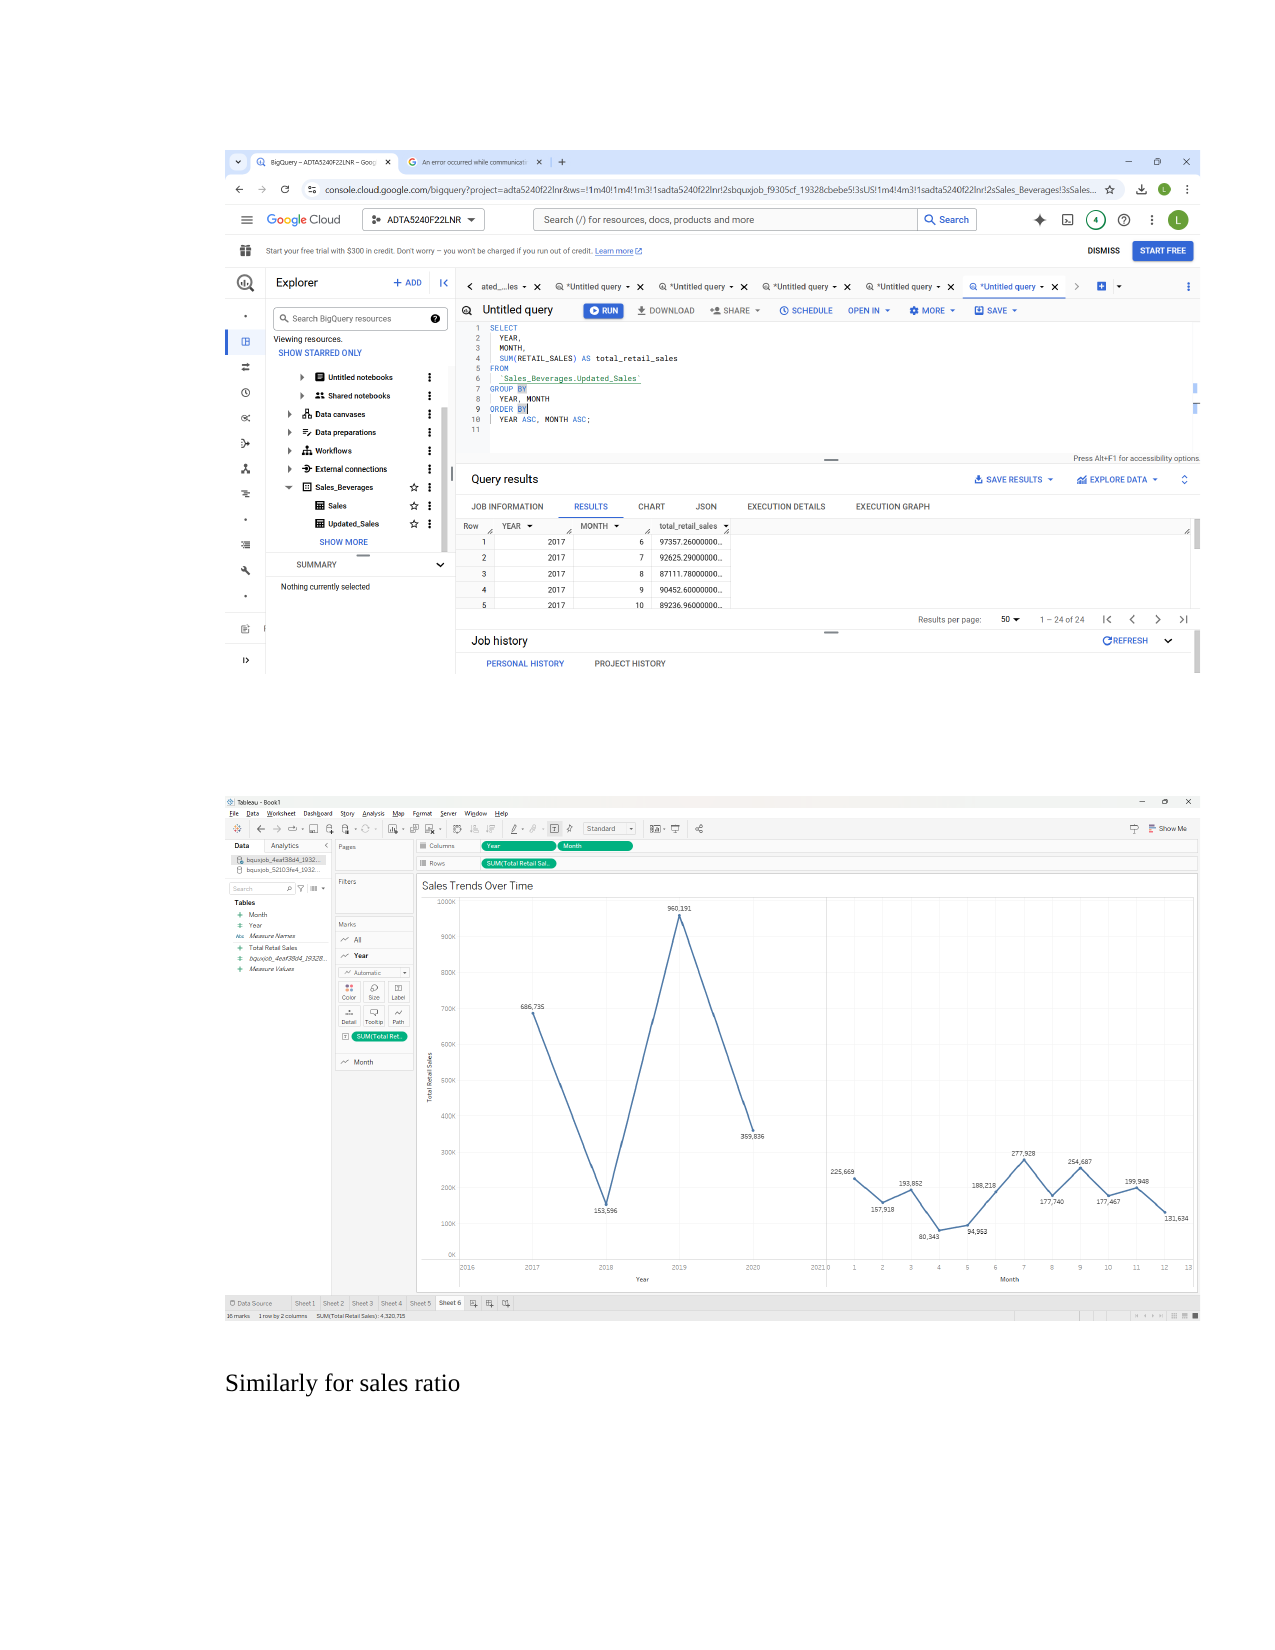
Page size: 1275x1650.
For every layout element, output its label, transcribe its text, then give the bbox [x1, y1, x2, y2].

picture [225, 796, 1200, 1321]
picture [225, 150, 1200, 674]
text Similarly for sales ratio [150, 1368, 1125, 1397]
